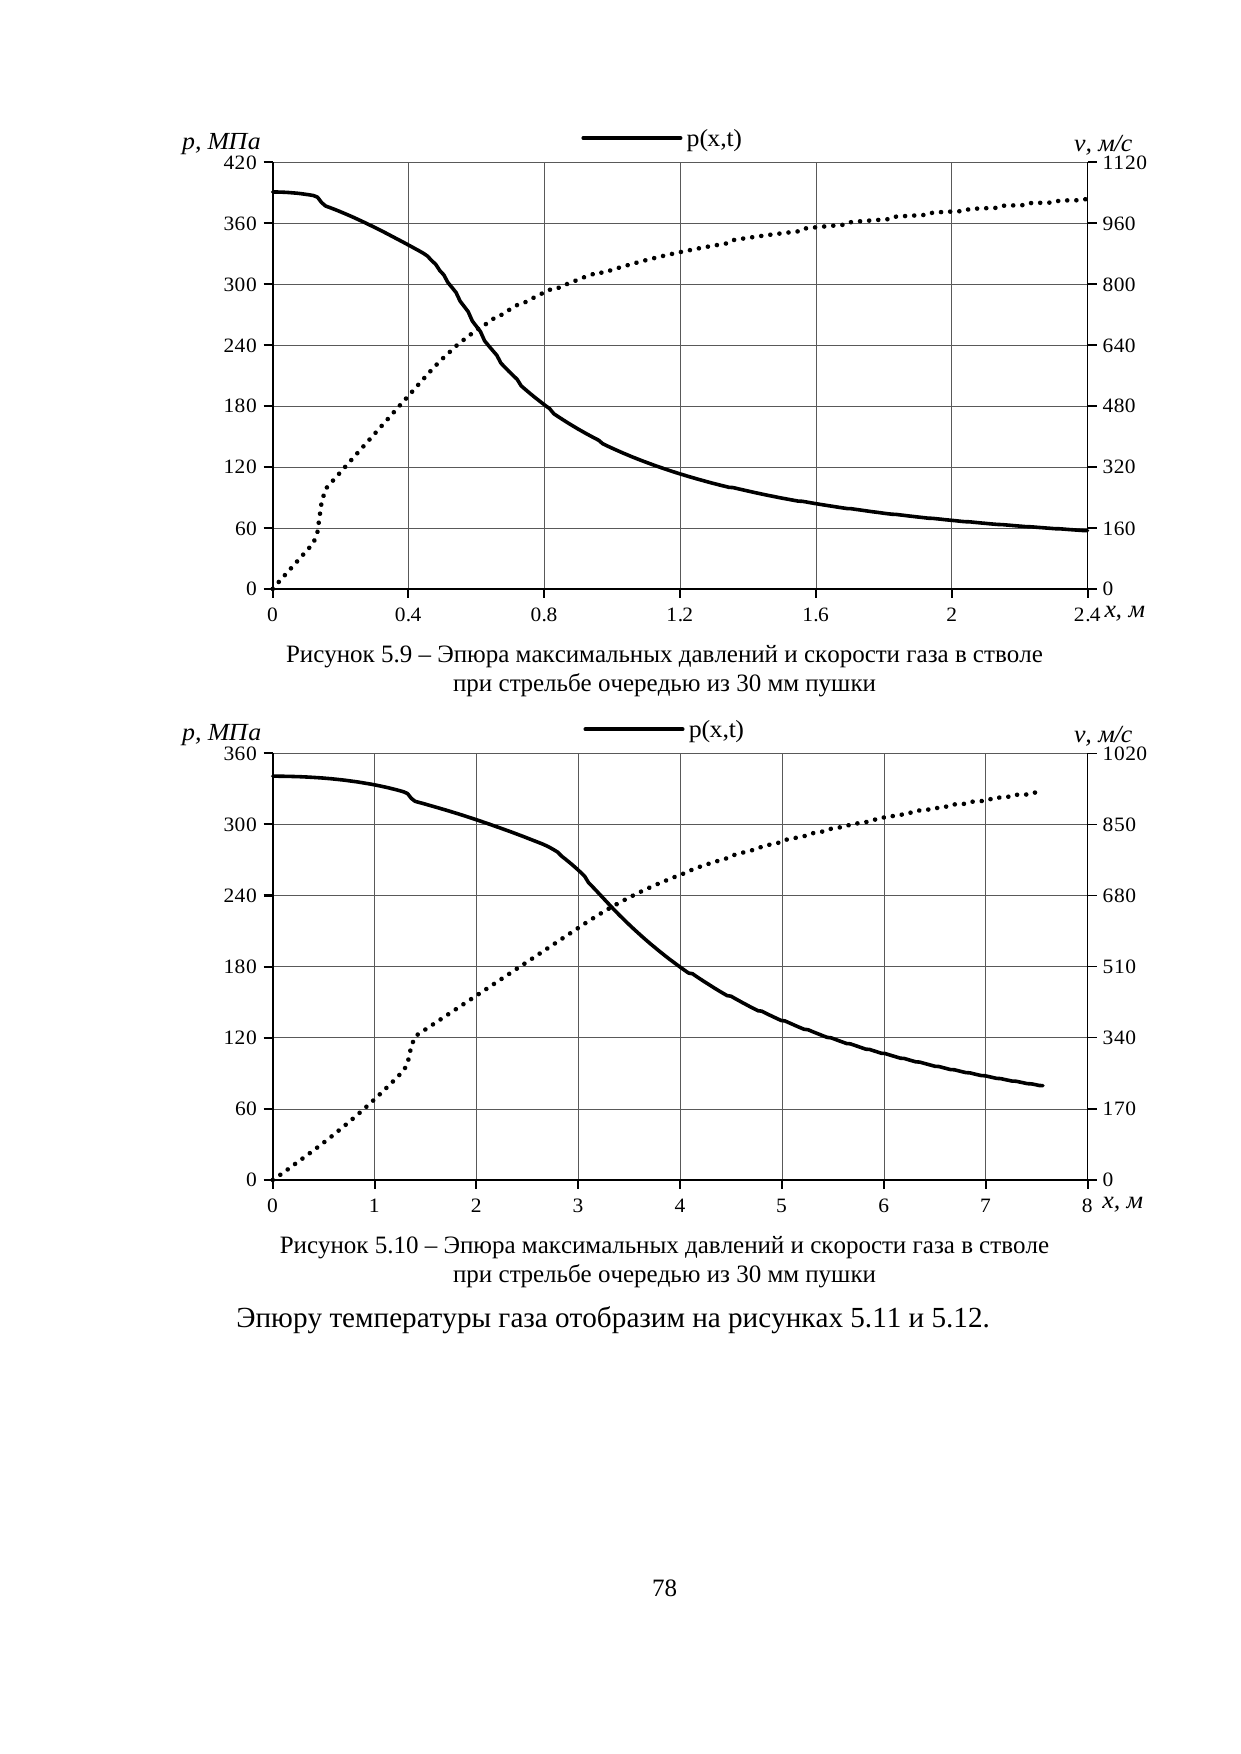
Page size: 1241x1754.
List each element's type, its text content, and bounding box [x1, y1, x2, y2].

text Эпюру температуры газа отобразим на рисунках 5.11 и 5.12. [177, 1300, 1152, 1334]
text Рисунок 5.10 – Эпюра максимальных давлений и скорости газа в стволе при стрельбе очередью из 30 мм пушки [177, 1231, 1152, 1288]
text Рисунок 5.9 – Эпюра максимальных давлений и скорости газа в стволе при стрельбе очередью из 30 мм пушки [177, 640, 1152, 697]
